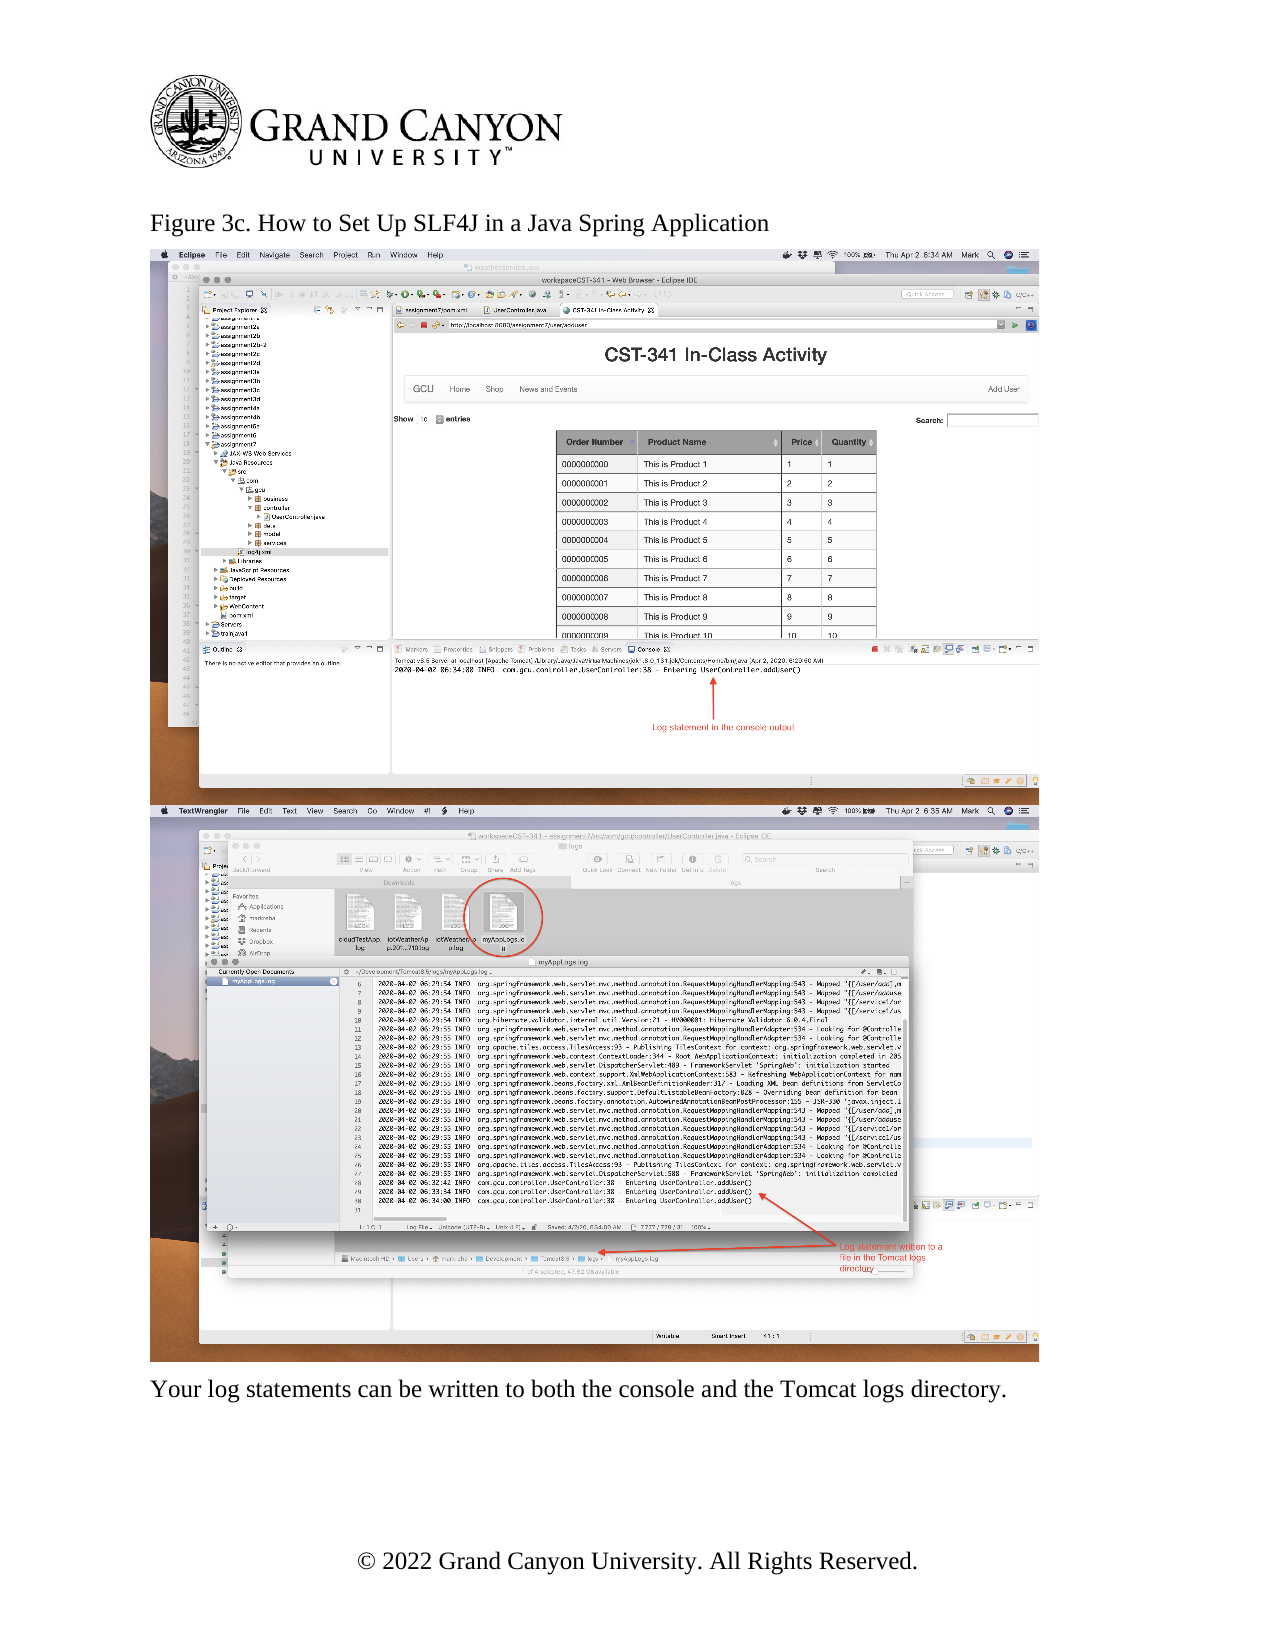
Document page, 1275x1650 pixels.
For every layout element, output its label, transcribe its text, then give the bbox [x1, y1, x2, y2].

text Your log statements can be written to both the console and the Tomcat logs directory. [150, 1374, 1125, 1402]
text Figure 3c. How to Set Up SLF4J in a Java Spring Application [150, 208, 1125, 237]
picture [150, 75, 563, 168]
picture [150, 249, 1040, 1362]
